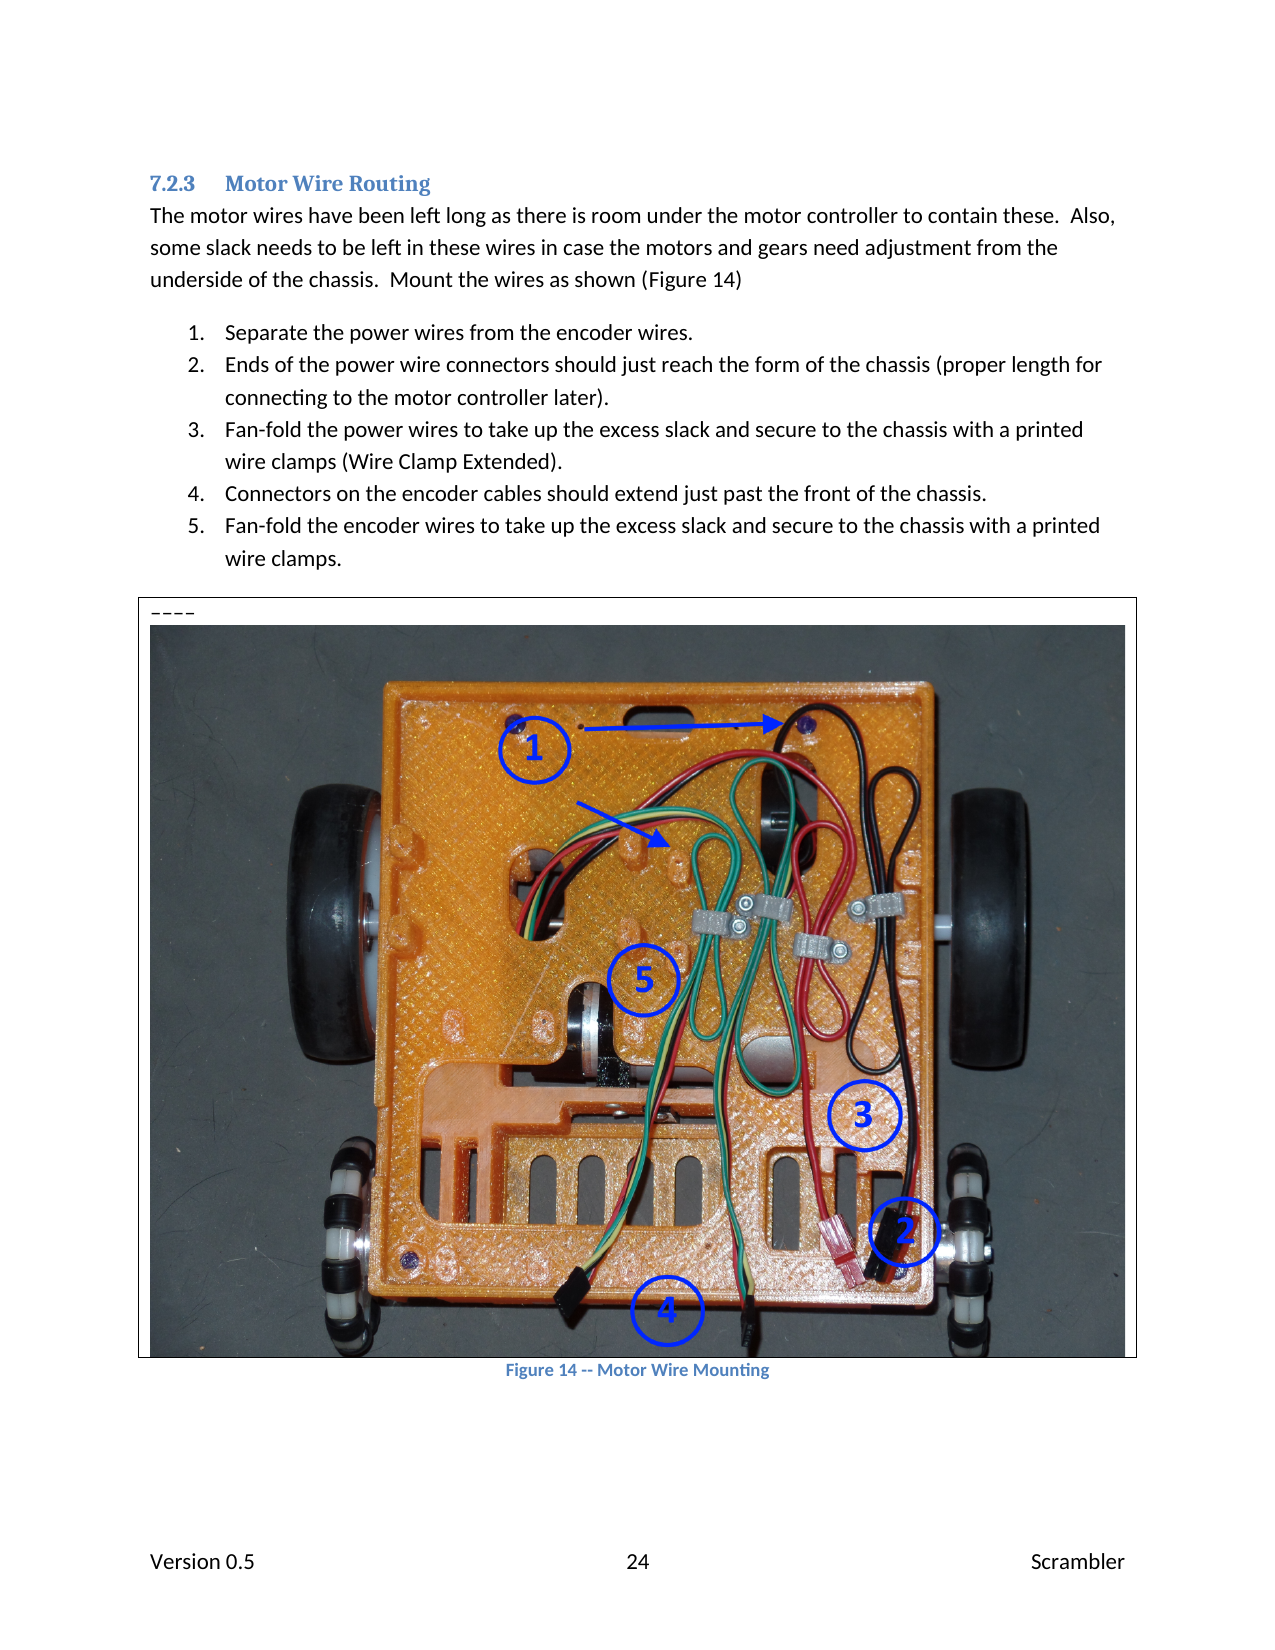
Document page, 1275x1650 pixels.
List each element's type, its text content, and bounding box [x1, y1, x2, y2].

list Ends of the power wire connectors should just reach the form of the chassis (proper length for connecting to the motor controller later). [187, 351, 1125, 411]
picture [150, 625, 1125, 1357]
subtitle Motor Wire Routing [150, 171, 1125, 197]
list Fan-fold the encoder wires to take up the excess slack and secure to the chassis with a printed wire clamps. [187, 512, 1125, 572]
text The motor wires have been left long as there is room under the motor controller to contain these. Also, some slack needs to be left in these wires in case the motors and gears need adjustment from the underside of the chassis. Mount the wires as shown (Figure 14) [150, 201, 1125, 293]
list Fan-fold the power wires to take up the excess slack and secure to the chassis with a printed wire clamps (Wire Clamp Extended). [187, 415, 1125, 475]
list Connectors on the encoder cables should extend just past the front of the chassis. [187, 479, 1125, 507]
table_header –––– [139, 598, 1136, 1357]
list Separate the power wires from the encoder wires. [187, 318, 1125, 346]
